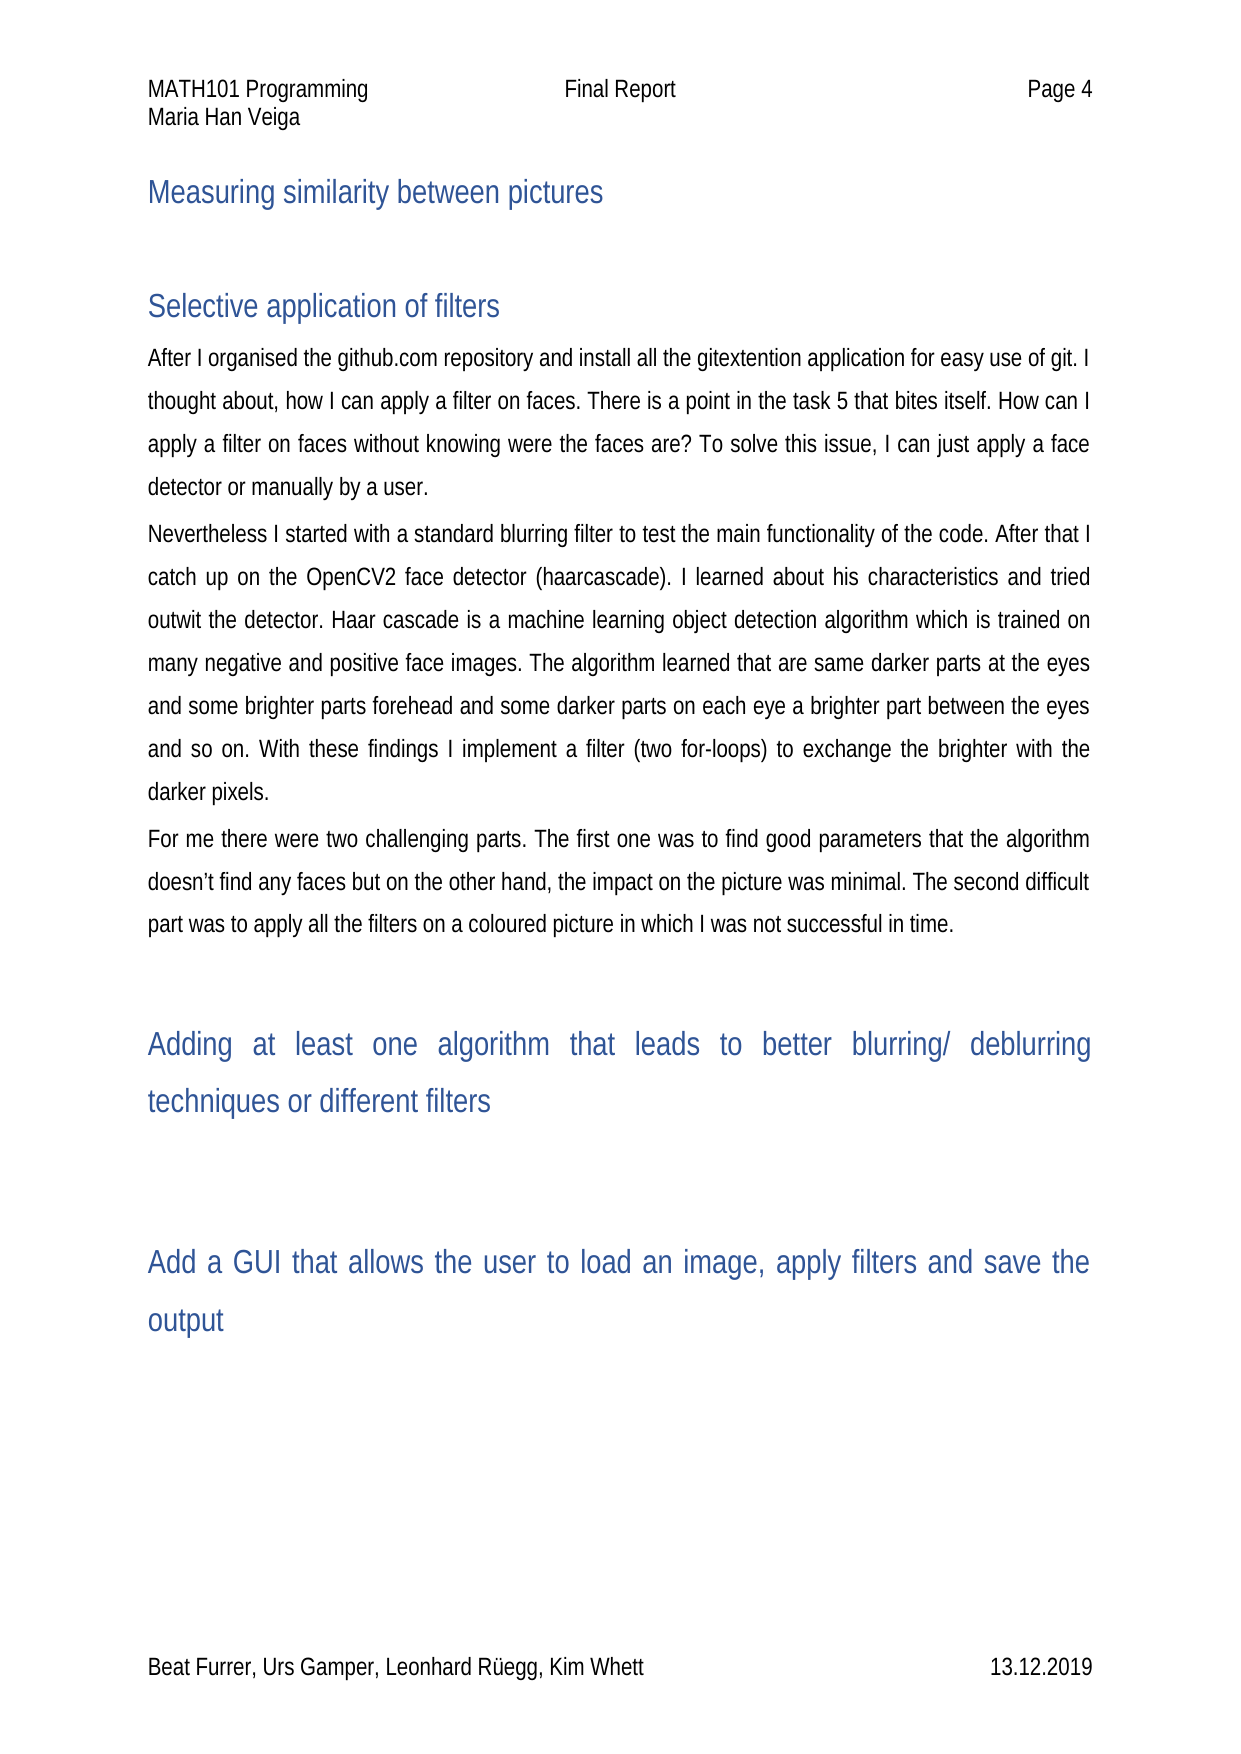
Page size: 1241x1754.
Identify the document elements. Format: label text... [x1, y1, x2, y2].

text After I organised the github.com repository and install all the gitextention application for easy use of git. I thought about, how I can apply a filter on faces. There is a point in the task 5 that bites itself. How can I apply a filter on faces without knowing were the faces are? To solve this issue, I can just apply a face detector or manually by a user. [148, 343, 1093, 501]
subtitle Measuring similarity between pictures [148, 173, 1093, 211]
text Nevertheless I started with a standard blurring filter to test the main functionality of the code. After that I catch up on the OpenCV2 face detector (haarcascade). I learned about his characteristics and tried outwit the detector. Haar cascade is a machine learning object detection algorithm which is trained on many negative and positive face images. The algorithm learned that are same darker parts at the eyes and some brighter parts forehead and some darker parts on each eye a brighter part between the eyes and so on. With these findings I implement a filter (two for-loops) to exchange the brighter with the darker pixels. [148, 519, 1093, 805]
subtitle Add a GUI that allows the user to load an image, apply filters and save the output [148, 1242, 1093, 1338]
subtitle Adding at least one algorithm that leads to better blurring/ deblurring techniques or different filters [148, 1024, 1093, 1120]
subtitle Selective application of filters [148, 286, 1093, 324]
text For me there were two challenging parts. The first one was to find good parameters that the algorithm doesn’t find any faces but on the other hand, the impact on the picture was minimal. The second difficult part was to apply all the filters on a coloured picture in which I was not successful in time. [148, 823, 1093, 938]
